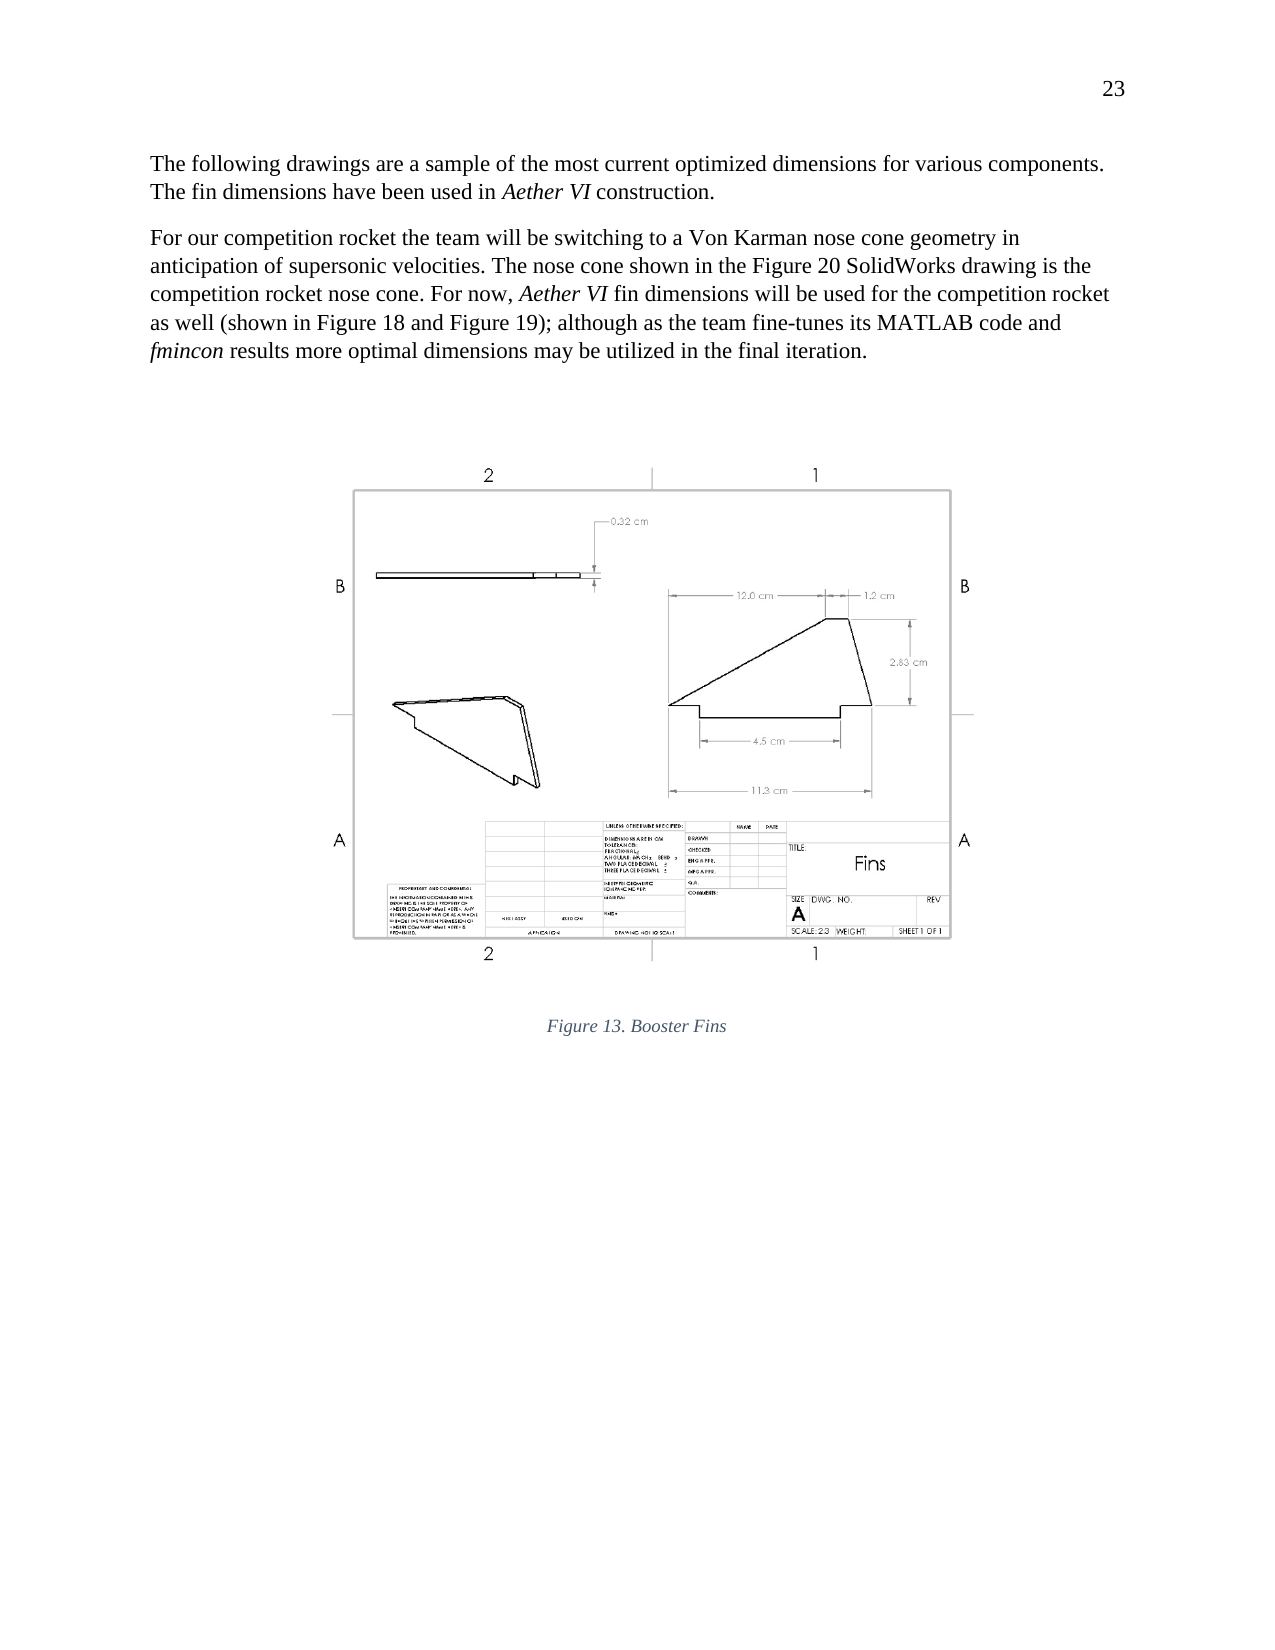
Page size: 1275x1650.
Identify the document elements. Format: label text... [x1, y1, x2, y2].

text The following drawings are a sample of the most current optimized dimensions for various components. The fin dimensions have been used in Aether VI construction. [150, 150, 1125, 205]
picture [150, 427, 1226, 997]
text Figure 18. Booster Fins [150, 1015, 1125, 1037]
text For our competition rocket the team will be switching to a Von Karman nose cone geometry in anticipation of supersonic velocities. The nose cone shown in the Figure 20 SolidWorks drawing is the competition rocket nose cone. For now, Aether VI fin dimensions will be used for the competition rocket as well (shown in Figure 18 and Figure 19); although as the team fine-tunes its MATLAB code and fmincon results more optimal dimensions may be utilized in the final iteration. [150, 223, 1125, 364]
